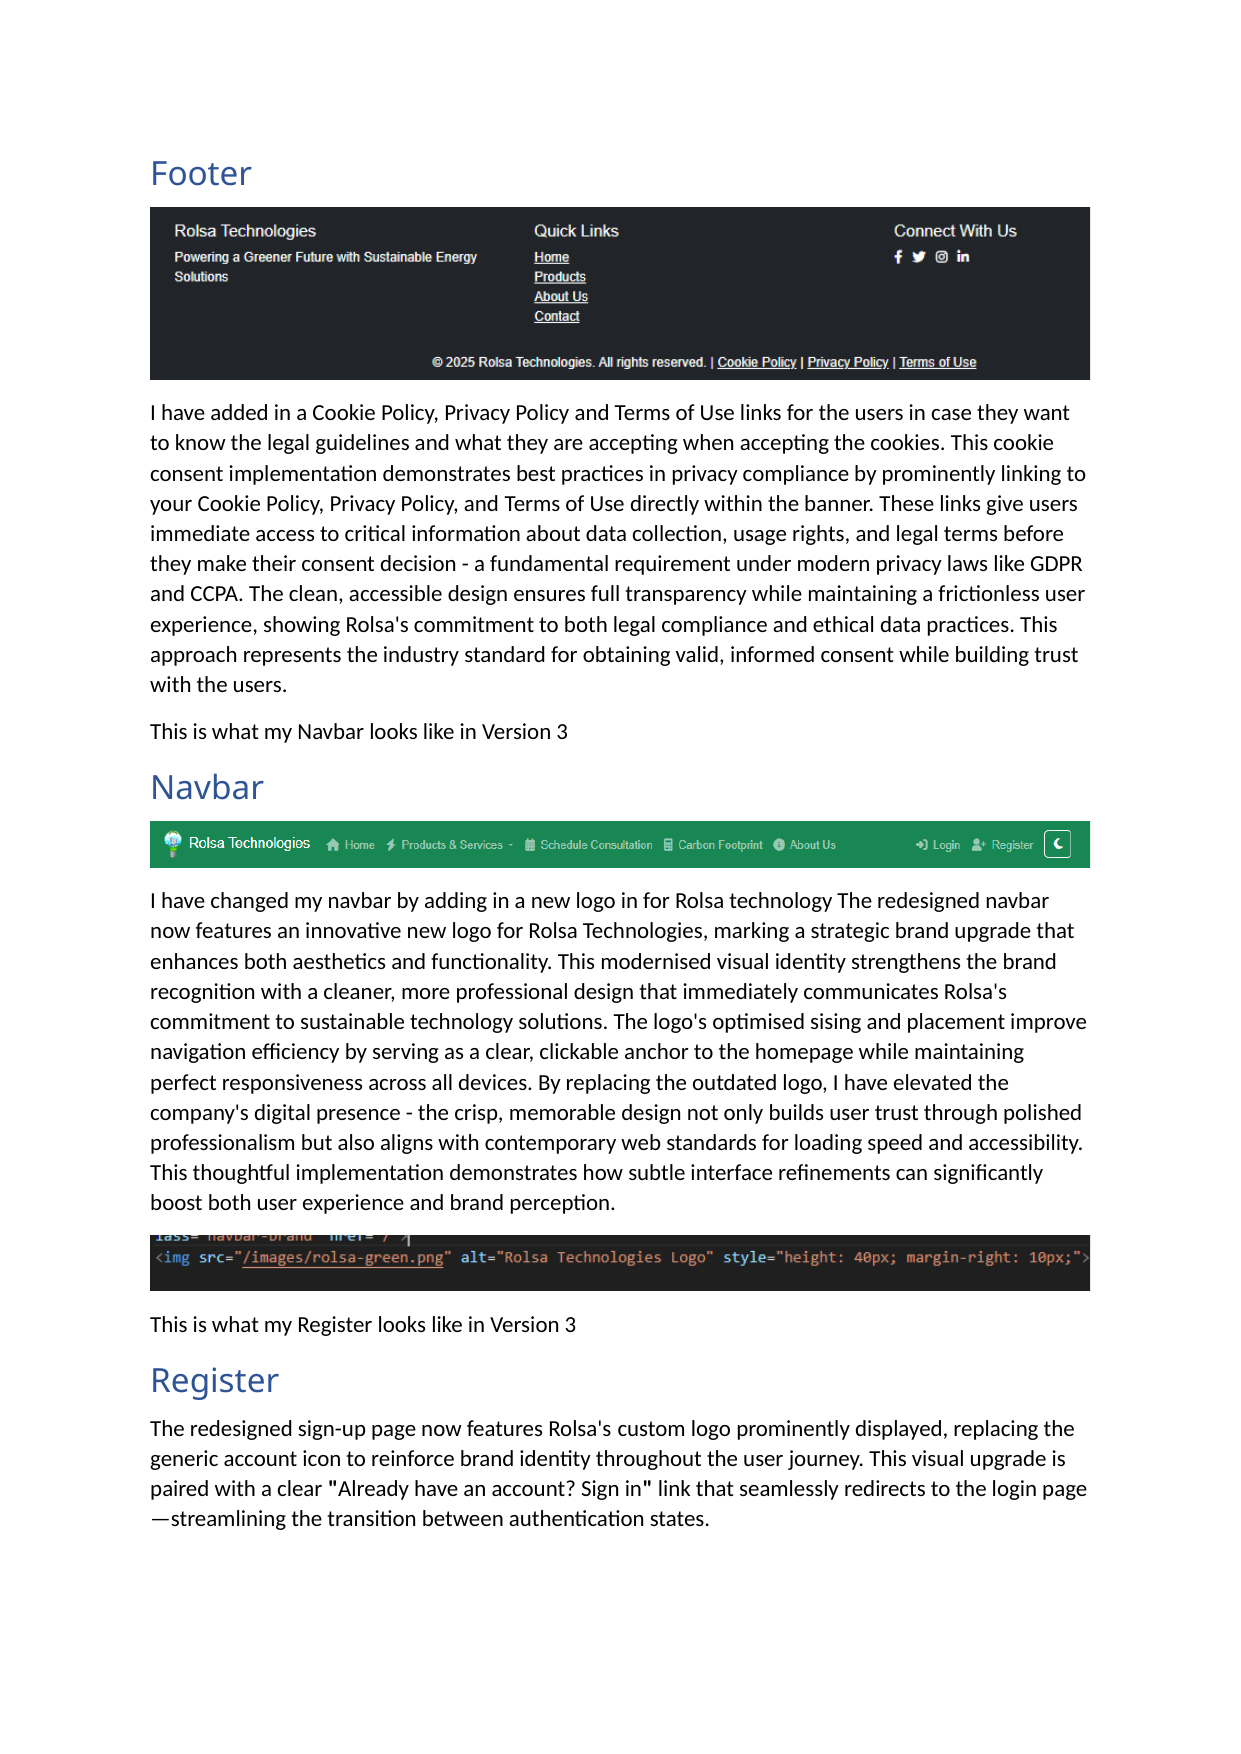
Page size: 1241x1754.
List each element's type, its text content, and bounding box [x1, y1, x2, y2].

picture [150, 207, 1091, 380]
text I have changed my navbar by adding in a new logo in for Rolsa technology The redesigned navbar now features an innovative new logo for Rolsa Technologies, marking a strategic brand upgrade that enhances both aesthetics and functionality. This modernised visual identity strengthens the brand recognition with a cleaner, more professional design that immediately communicates Rolsa's commitment to sustainable technology solutions. The logo's optimised sising and placement improve navigation efficiency by serving as a clear, clickable anchor to the homepage while maintaining perfect responsiveness across all devices. By replacing the outdated logo, I have elevated the company's digital presence - the crisp, memorable design not only builds user trust through polished professionalism but also aligns with contemporary web standards for loading speed and accessibility. This thoughtful implementation demonstrates how subtle interface refinements can significantly boost both user experience and brand perception. [150, 886, 1090, 1216]
subtitle Navbar [150, 764, 1090, 809]
picture [150, 821, 1091, 868]
subtitle Footer [150, 150, 1090, 195]
text The redesigned sign-up page now features Rolsa's custom logo prominently displayed, replacing the generic account icon to reinforce brand identity throughout the user journey. This visual upgrade is paired with a clear "Already have an account? Sign in" link that seamlessly redirects to the login page—streamlining the transition between authentication states. [150, 1414, 1090, 1532]
text I have added in a Cookie Policy, Privacy Policy and Terms of Use links for the users in case they want to know the legal guidelines and what they are accepting when accepting the cookies. This cookie consent implementation demonstrates best practices in privacy compliance by prominently linking to your Cookie Policy, Privacy Policy, and Terms of Use directly within the banner. These links give users immediate access to critical information about data collection, usage rights, and legal terms before they make their consent decision - a fundamental requirement under modern privacy laws like GDPR and CCPA. The clean, accessible design ensures full transparency while maintaining a frictionless user experience, showing Rolsa's commitment to both legal compliance and ethical data practices. This approach represents the industry standard for obtaining valid, informed consent while building trust with the users. [150, 398, 1090, 698]
text This is what my Register looks like in Version 3 [150, 1310, 1090, 1338]
subtitle Register [150, 1357, 1090, 1402]
picture [150, 1235, 1091, 1291]
text This is what my Navbar looks like in Version 3 [150, 717, 1090, 745]
